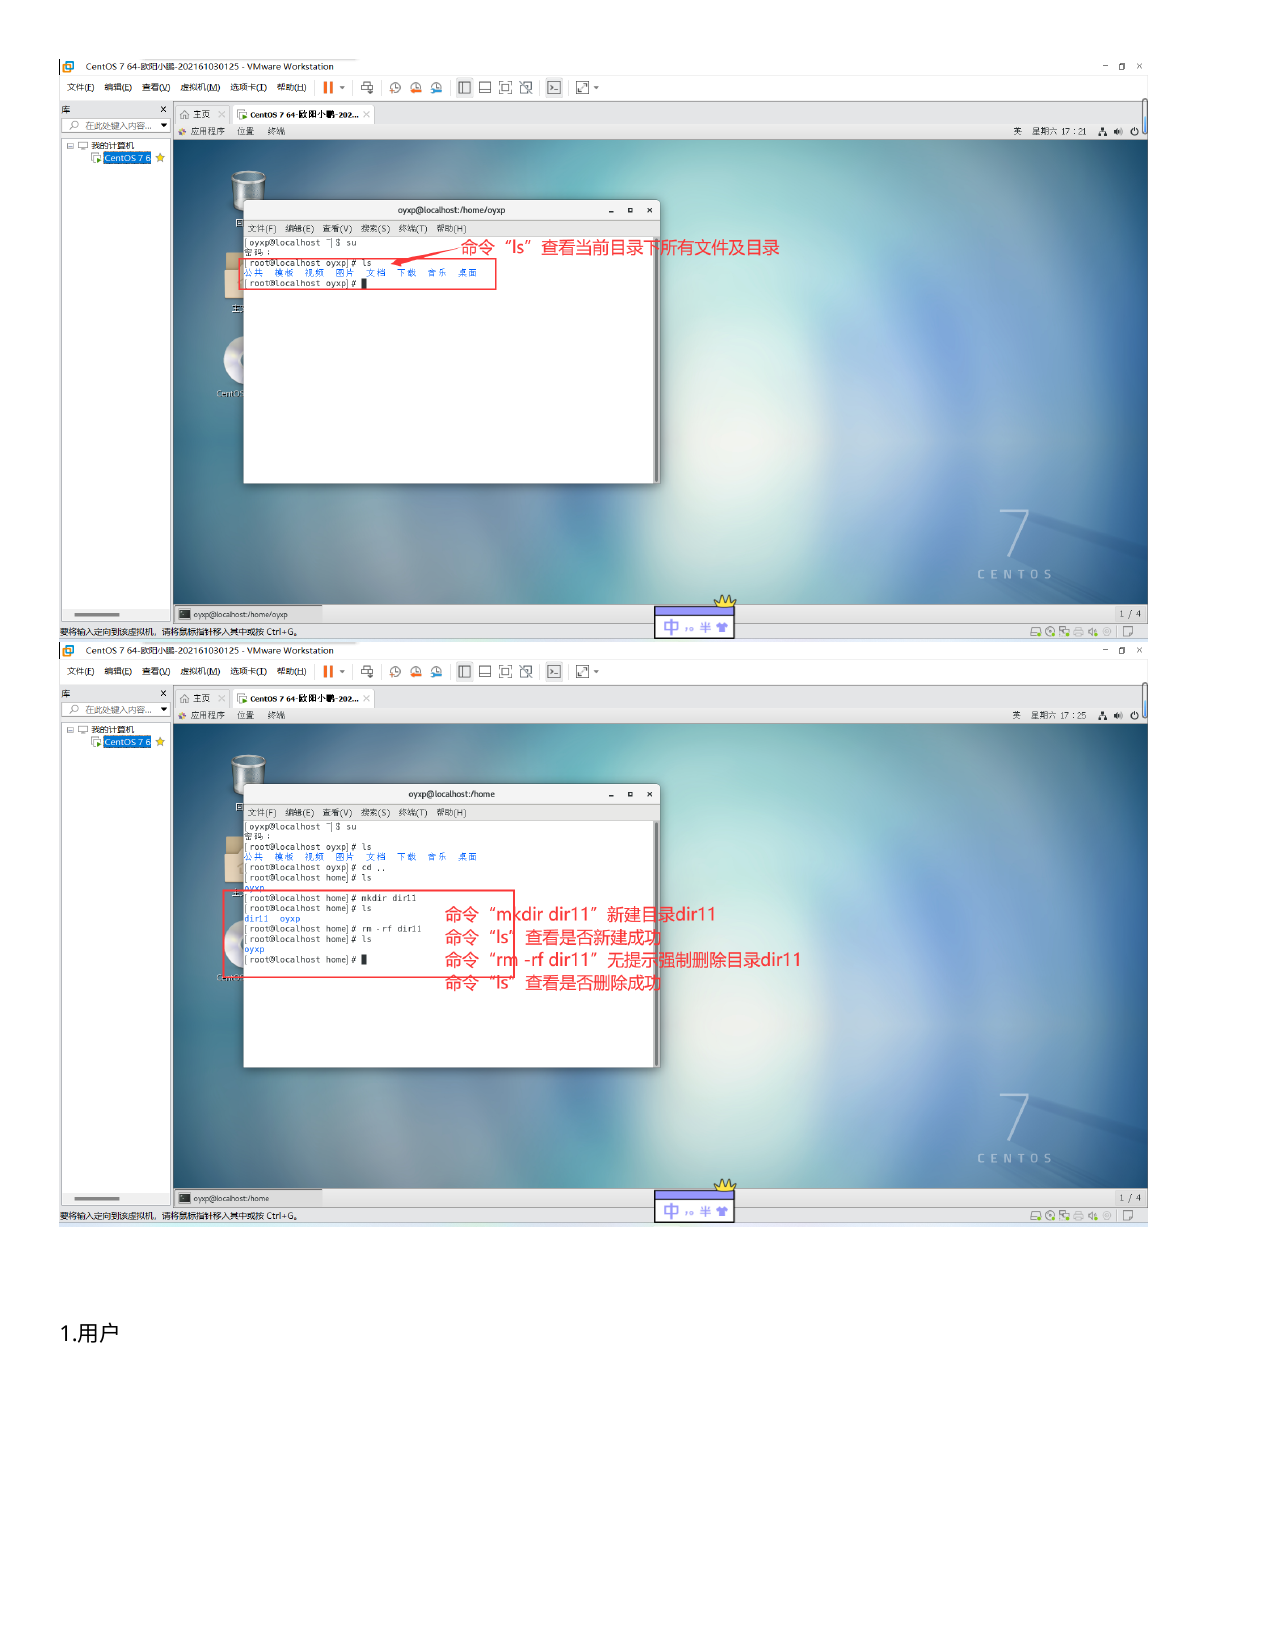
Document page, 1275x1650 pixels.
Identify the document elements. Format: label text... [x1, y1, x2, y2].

picture [59, 59, 1148, 1227]
text 1.用户 [59, 1316, 1148, 1347]
